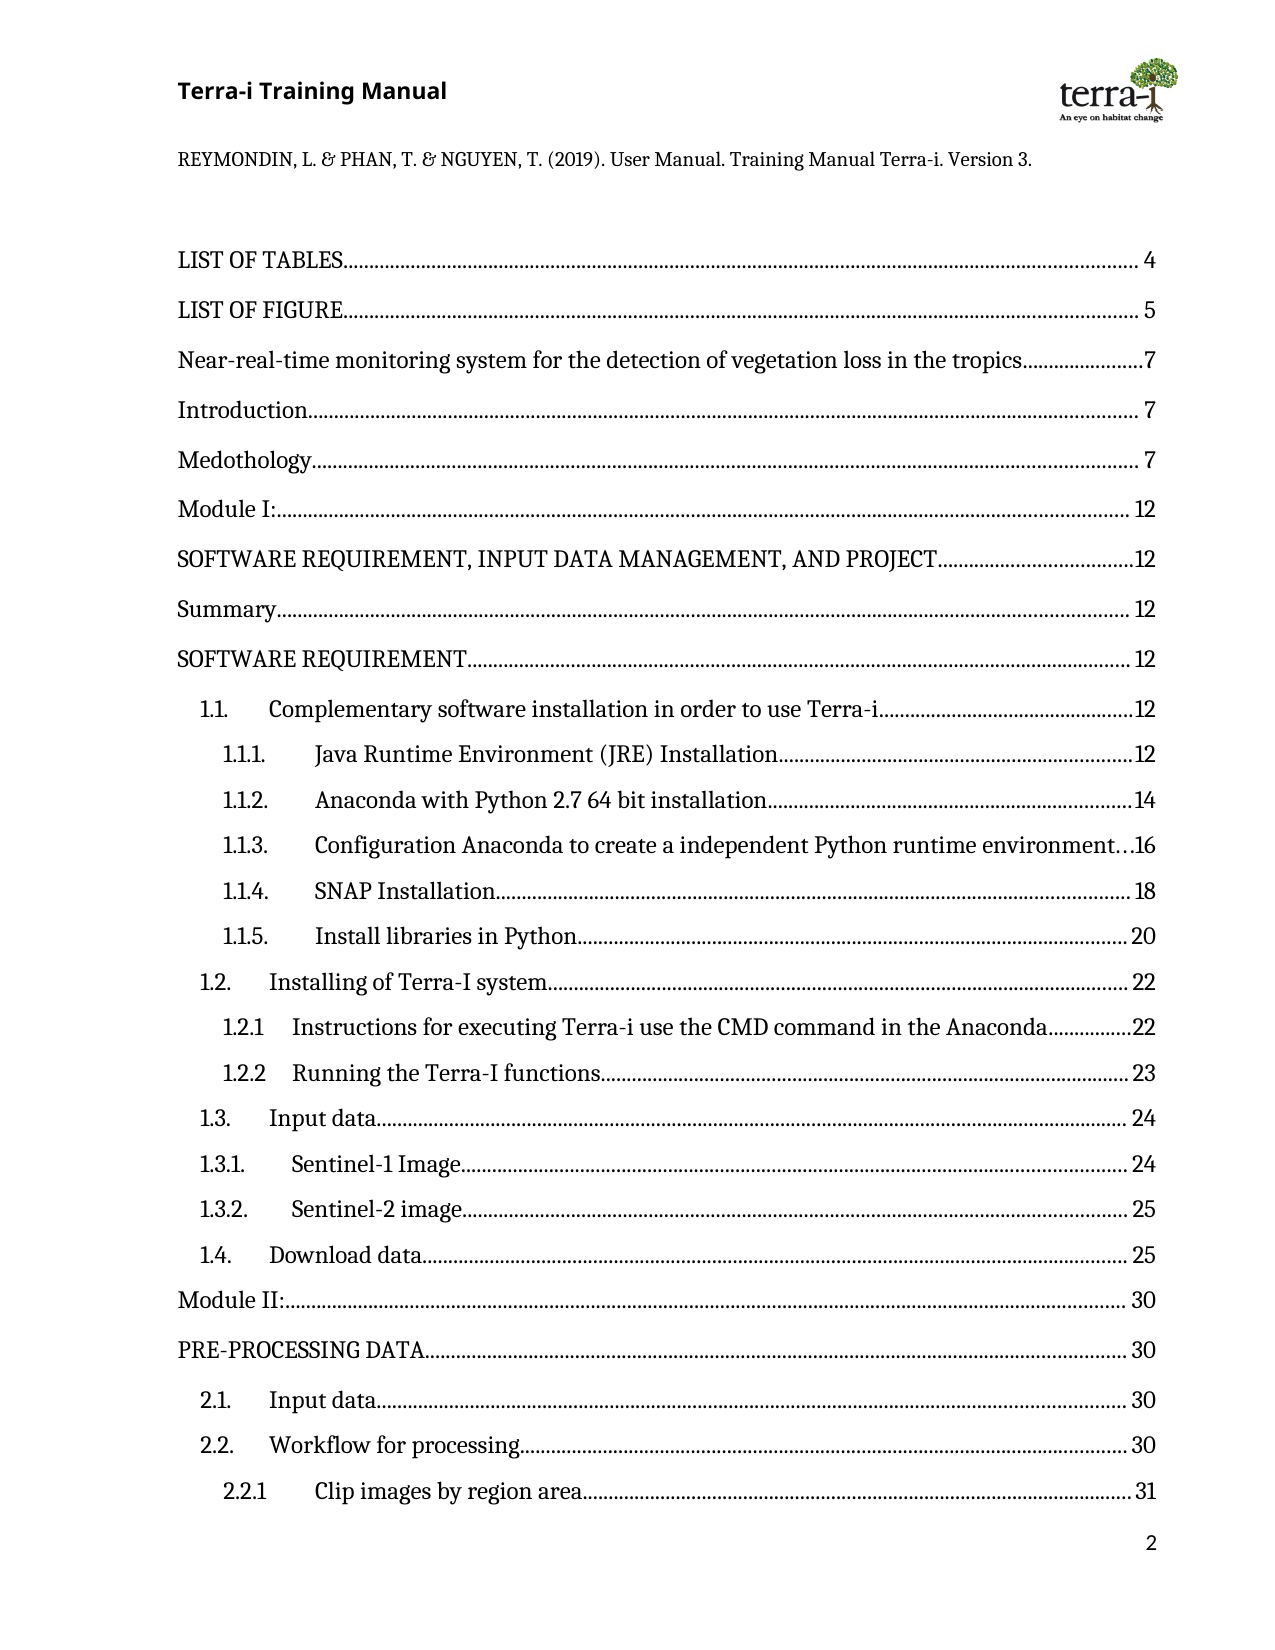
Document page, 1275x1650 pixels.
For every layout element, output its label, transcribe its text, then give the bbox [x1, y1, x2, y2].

text 1.3.2. Sentinel-2 image 25 [200, 1195, 1157, 1224]
text 1.4. Download data 25 [200, 1241, 1157, 1269]
text 1.1.4. SNAP Installation 18 [223, 877, 1157, 905]
text Module II: 30 [177, 1286, 1157, 1315]
text Summary 12 [177, 595, 1157, 624]
text 2.1. Input data 30 [200, 1386, 1157, 1415]
text LIST OF FIGURE 5 [177, 296, 1157, 325]
text 1.3. Input data 24 [200, 1104, 1157, 1133]
text 1.1.2. Anaconda with Python 2.7 64 bit installation 14 [223, 786, 1157, 814]
text SOFTWARE REQUIREMENT, INPUT DATA MANAGEMENT, AND PROJECT 12 [177, 545, 1157, 574]
text 1.1.1. Java Runtime Environment (JRE) Installation 12 [223, 740, 1157, 769]
text 1.2.1 Instructions for executing Terra-i use the CMD command in the Anaconda 22 [223, 1013, 1157, 1042]
text 1.3.1. Sentinel-1 Image 24 [200, 1150, 1157, 1178]
text 1.2. Installing of Terra-I system 22 [200, 968, 1157, 996]
text 1.2.2 Running the Terra-I functions 23 [223, 1059, 1157, 1087]
text 1.1.5. Install libraries in Python 20 [223, 922, 1157, 951]
text Near-real-time monitoring system for the detection of vegetation loss in the tropics 7 [177, 346, 1157, 375]
text Module I: 12 [177, 495, 1157, 524]
text PRE-PROCESSING DATA 30 [177, 1336, 1157, 1365]
picture [1052, 29, 1182, 159]
text 2.2. Workflow for processing 30 [200, 1431, 1157, 1460]
text REYMONDIN, L. & PHAN, T. & NGUYEN, T. (2019). User Manual. Training Manual Terra-i. Version 3. [177, 148, 1157, 172]
text LIST OF TABLES 4 [177, 246, 1157, 275]
text 1.1. Complementary software installation in order to use Terra-i 12 [200, 694, 1157, 723]
text 2.2.1 Clip images by region area 31 [223, 1477, 1157, 1506]
text SOFTWARE REQUIREMENT 12 [177, 645, 1157, 673]
text 1.1.3. Configuration Anaconda to create a independent Python runtime environment 16 [223, 831, 1157, 860]
text Introduction 7 [177, 396, 1157, 424]
text Medothology 7 [177, 446, 1157, 474]
